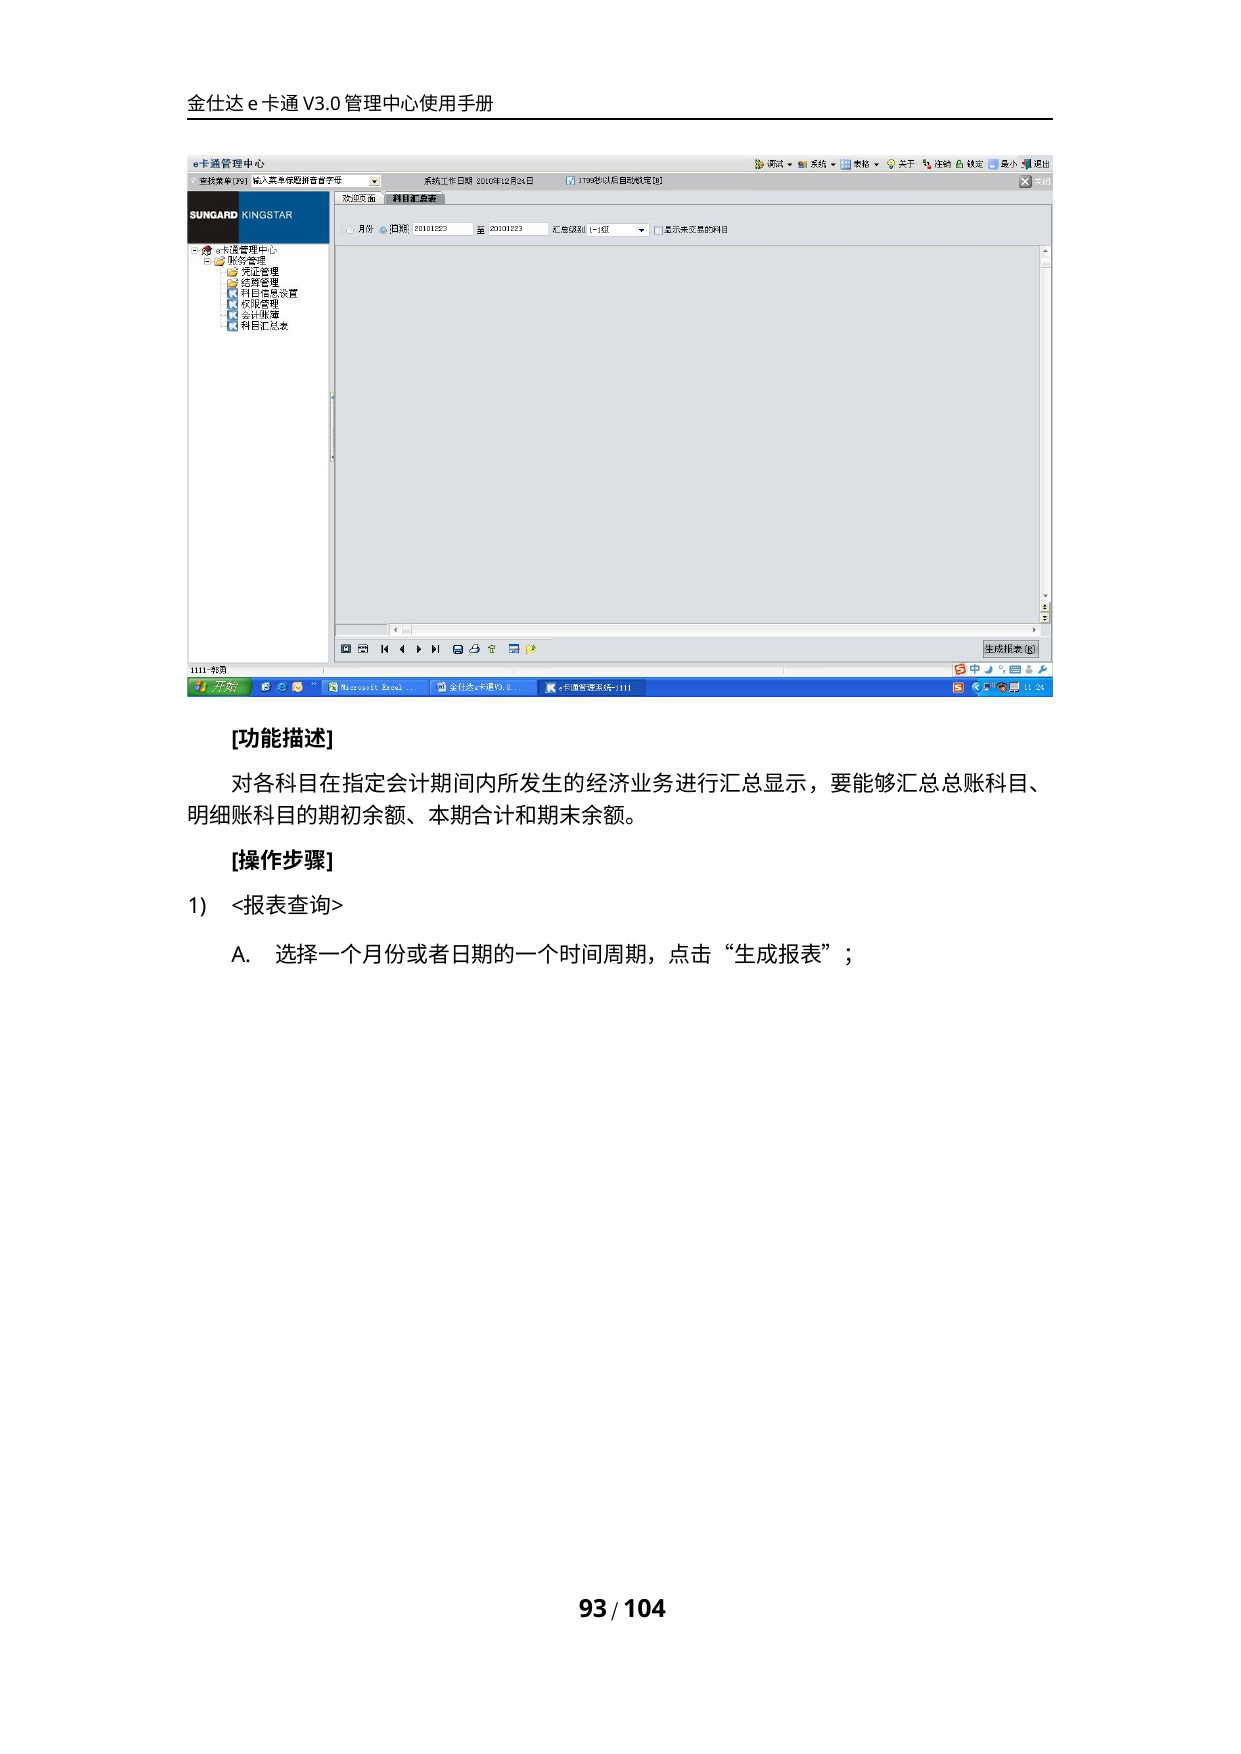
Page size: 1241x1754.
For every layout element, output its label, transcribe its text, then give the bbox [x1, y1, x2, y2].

list <报表查询> [187, 888, 1053, 921]
text [操作步骤] [187, 843, 1053, 876]
picture [187, 155, 1053, 697]
text [功能描述] [187, 721, 1053, 753]
text 对各科目在指定会计期间内所发生的经济业务进行汇总显示，要能够汇总总账科目、明细账科目的期初余额、本期合计和期末余额。 [187, 766, 1053, 831]
list 选择一个月份或者日期的一个时间周期，点击“生成报表”； [231, 936, 1053, 969]
